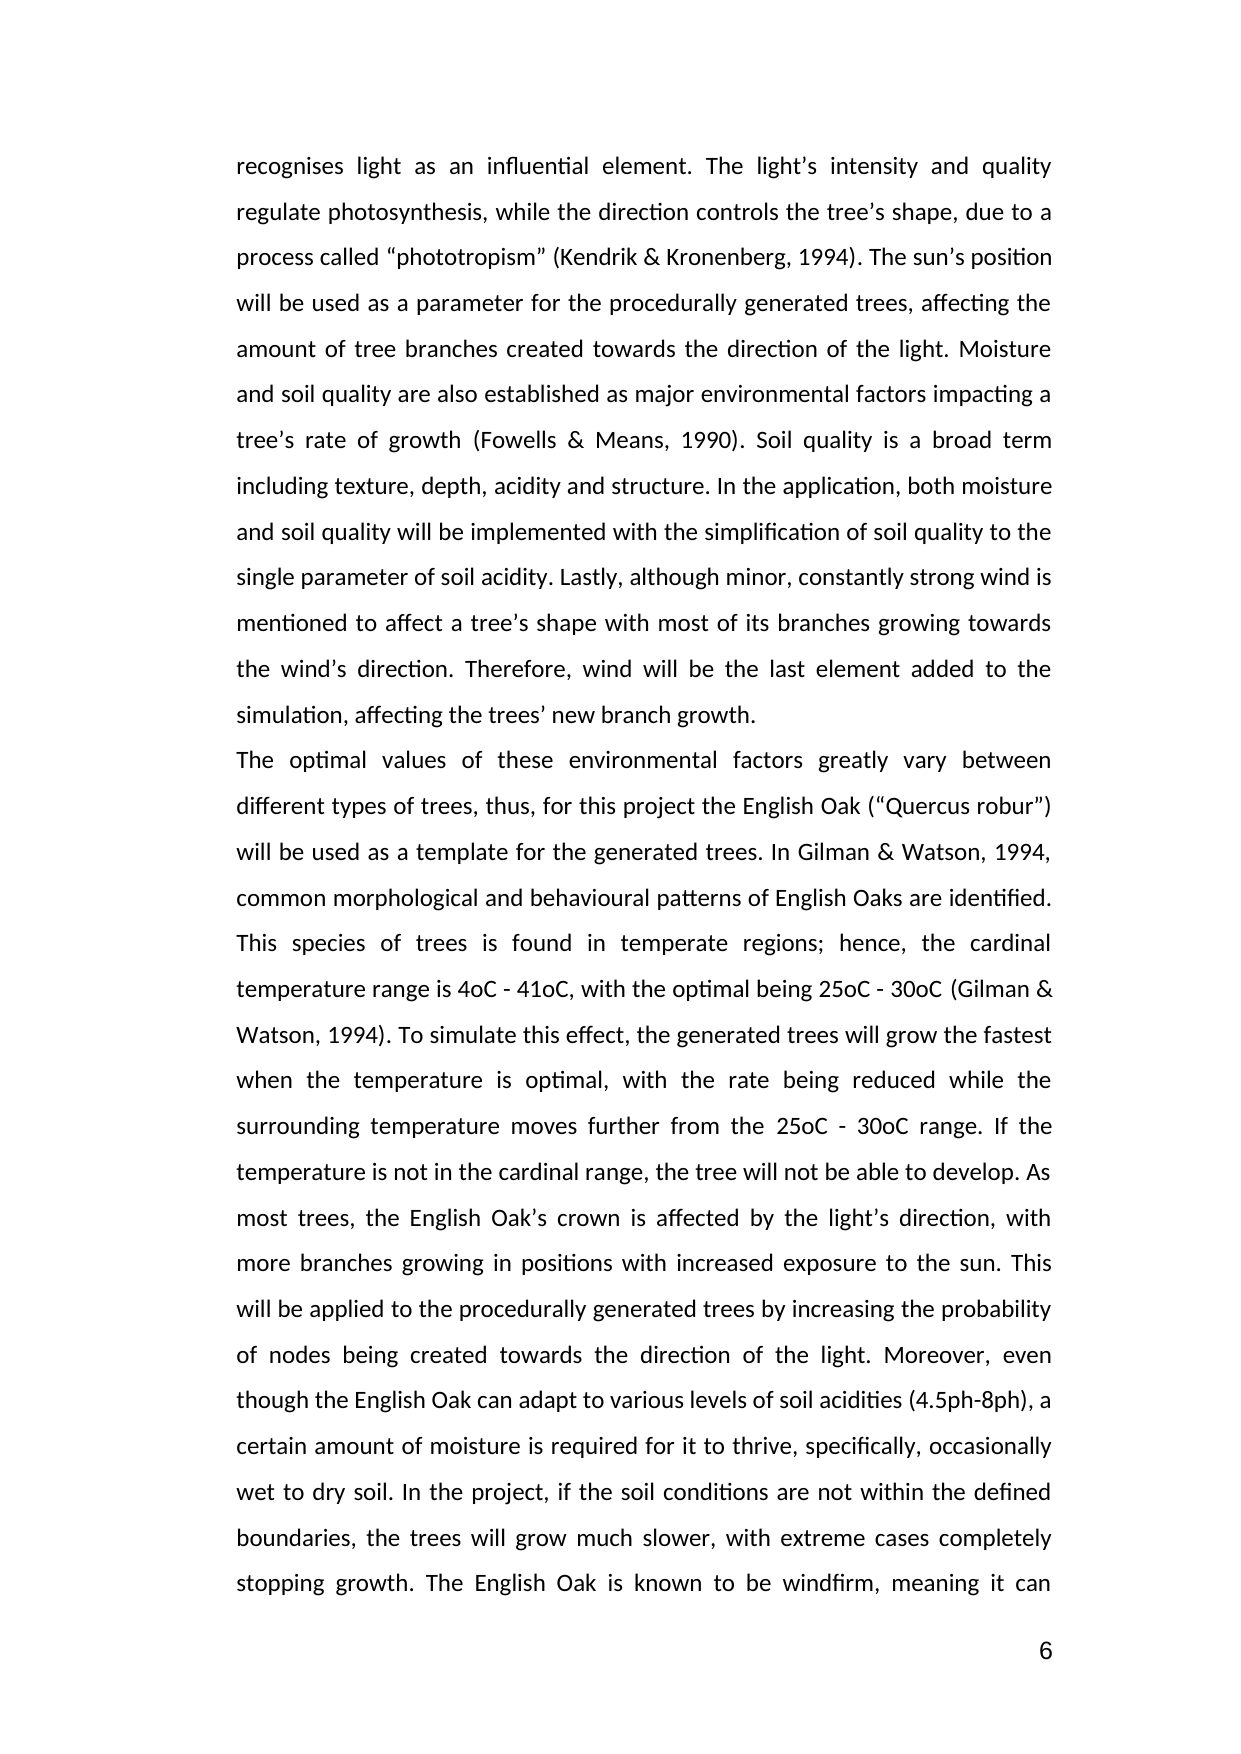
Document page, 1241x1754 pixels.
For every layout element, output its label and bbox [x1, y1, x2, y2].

text [236, 150, 1053, 729]
text [236, 744, 1053, 1598]
